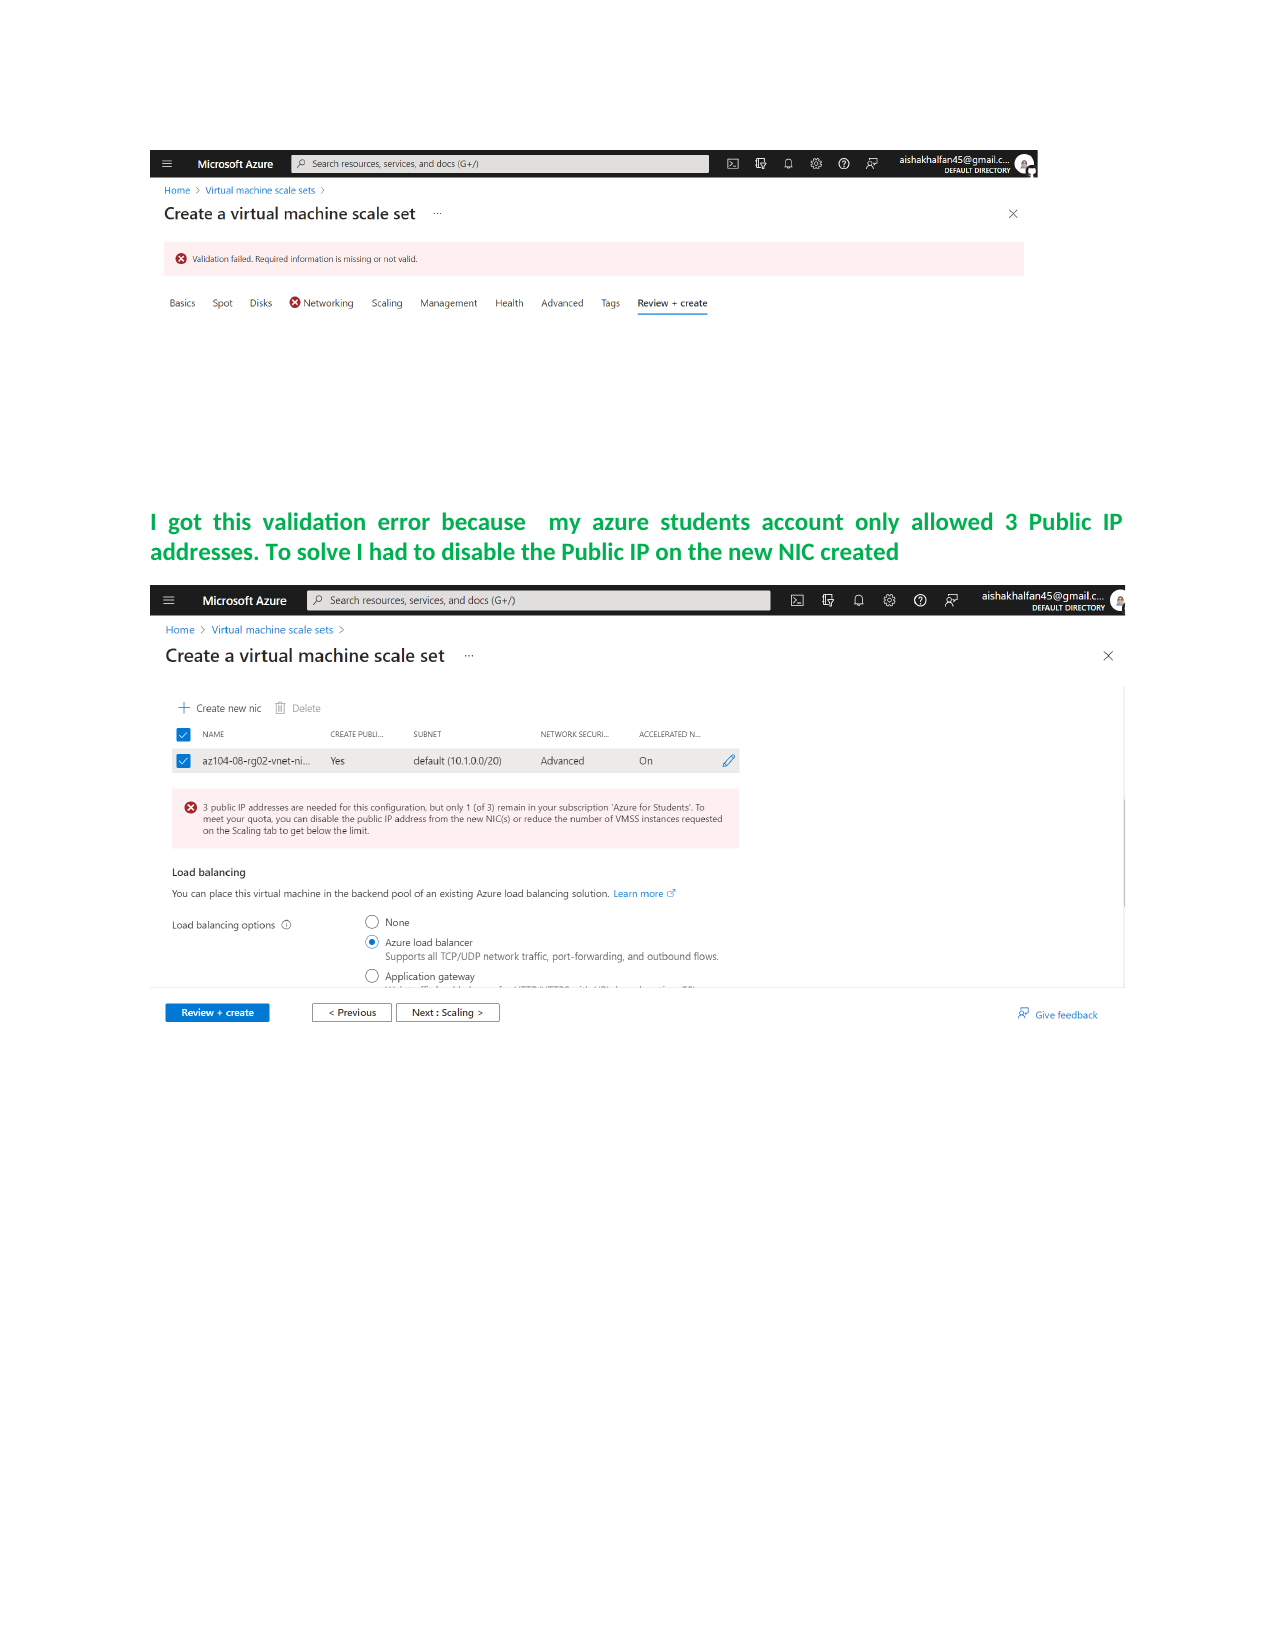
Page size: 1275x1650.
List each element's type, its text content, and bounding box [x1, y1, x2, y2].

picture [150, 585, 1125, 1026]
text I got this validation error because my azure students account only allowed 3 Public IP addresses. To solve I had to disable the Public IP on the new NIC created [150, 506, 1125, 567]
picture [150, 150, 1038, 487]
